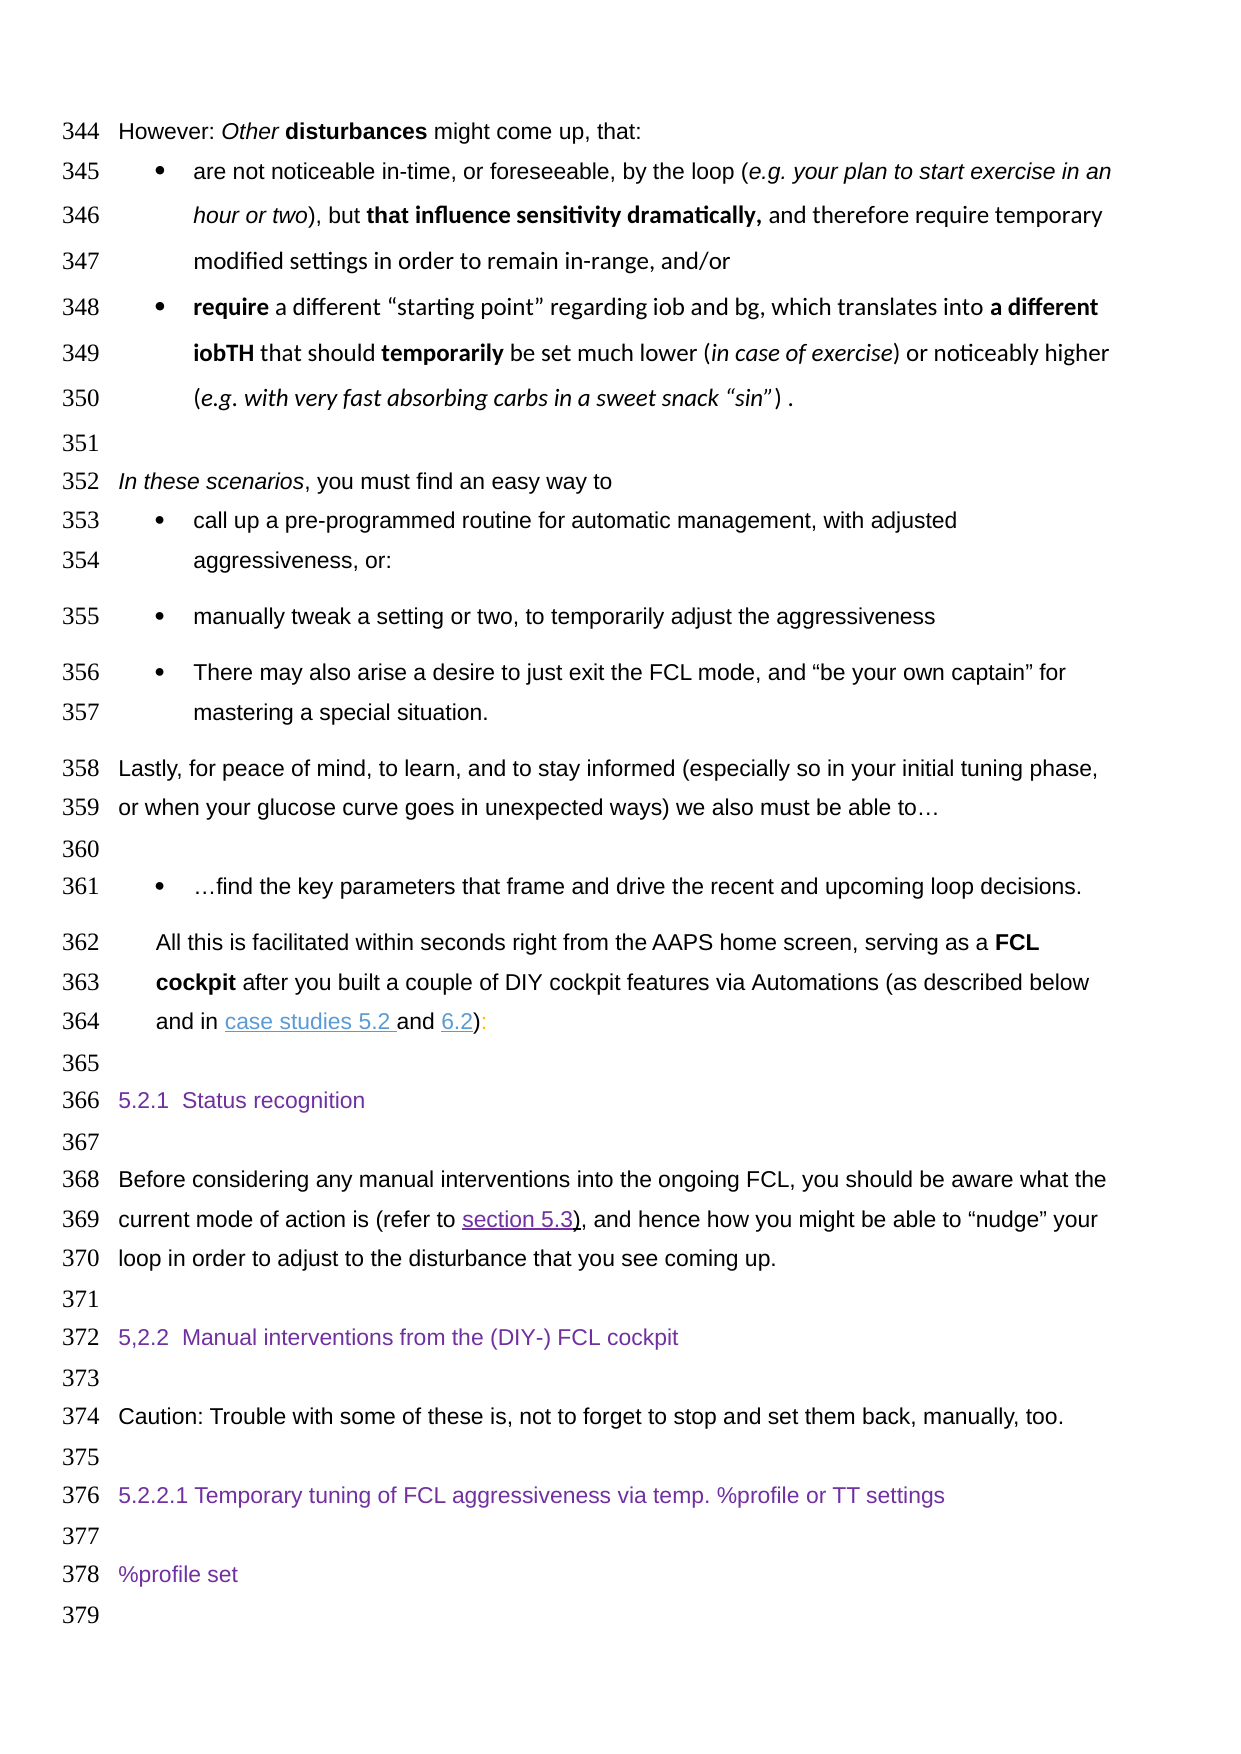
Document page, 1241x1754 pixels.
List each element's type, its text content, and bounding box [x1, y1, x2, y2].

list call up a pre-programmed routine for automatic management, with adjusted aggressiveness, or: [156, 507, 1122, 573]
list …find the key parameters that frame and drive the recent and upcoming loop decisions. [156, 873, 1122, 899]
text All this is facilitated within seconds right from the AAPS home screen, serving as a FCL cockpit after you built a couple of DIY cockpit features via Automations (as described below and in case studies 5.2 and 6.2): [156, 929, 1122, 1034]
list manually tweak a setting or two, to temporarily adjust the aggressiveness [156, 603, 1122, 629]
text Caution: Trouble with some of these is, not to forget to stop and set them back, manually, too. [118, 1403, 1122, 1429]
text However: Other disturbances might come up, that: [118, 118, 1122, 144]
text 5.2.2.1 Temporary tuning of FCL aggressiveness via temp. %profile or TT settings [118, 1482, 1122, 1508]
text 5.2.1 Status recognition [118, 1087, 1122, 1113]
text In these scenarios, you must find an easy way to [118, 468, 1122, 494]
text Before considering any manual interventions into the ongoing FCL, you should be aware what the current mode of action is (refer to section 5.3), and hence how you might be able to “nudge” your loop in order to adjust to the disturbance that you see coming up. [118, 1166, 1122, 1271]
text 5,2.2 Manual interventions from the (DIY-) FCL cockpit [118, 1324, 1122, 1350]
list require a different “starting point” regarding iob and bg, which translates into a different iobTH that should temporarily be set much lower (in case of exercise) or noticeably higher (e.g. with very fast absorbing carbs in a sweet snack “sin”) . [156, 291, 1122, 413]
list There may also arise a desire to just exit the FCL mode, and “be your own captain” for mastering a special situation. [156, 659, 1122, 725]
text %profile set [118, 1561, 1122, 1587]
text Lastly, for peace of mind, to learn, and to stay informed (especially so in your initial tuning phase, or when your glucose curve goes in unexpected ways) we also must be able to… [118, 755, 1122, 821]
list are not noticeable in-time, or foreseeable, by the loop (e.g. your plan to start exercise in an hour or two), but that influence sensitivity dramatically, and therefore require temporary modified settings in order to remain in-range, and/or [156, 158, 1122, 276]
